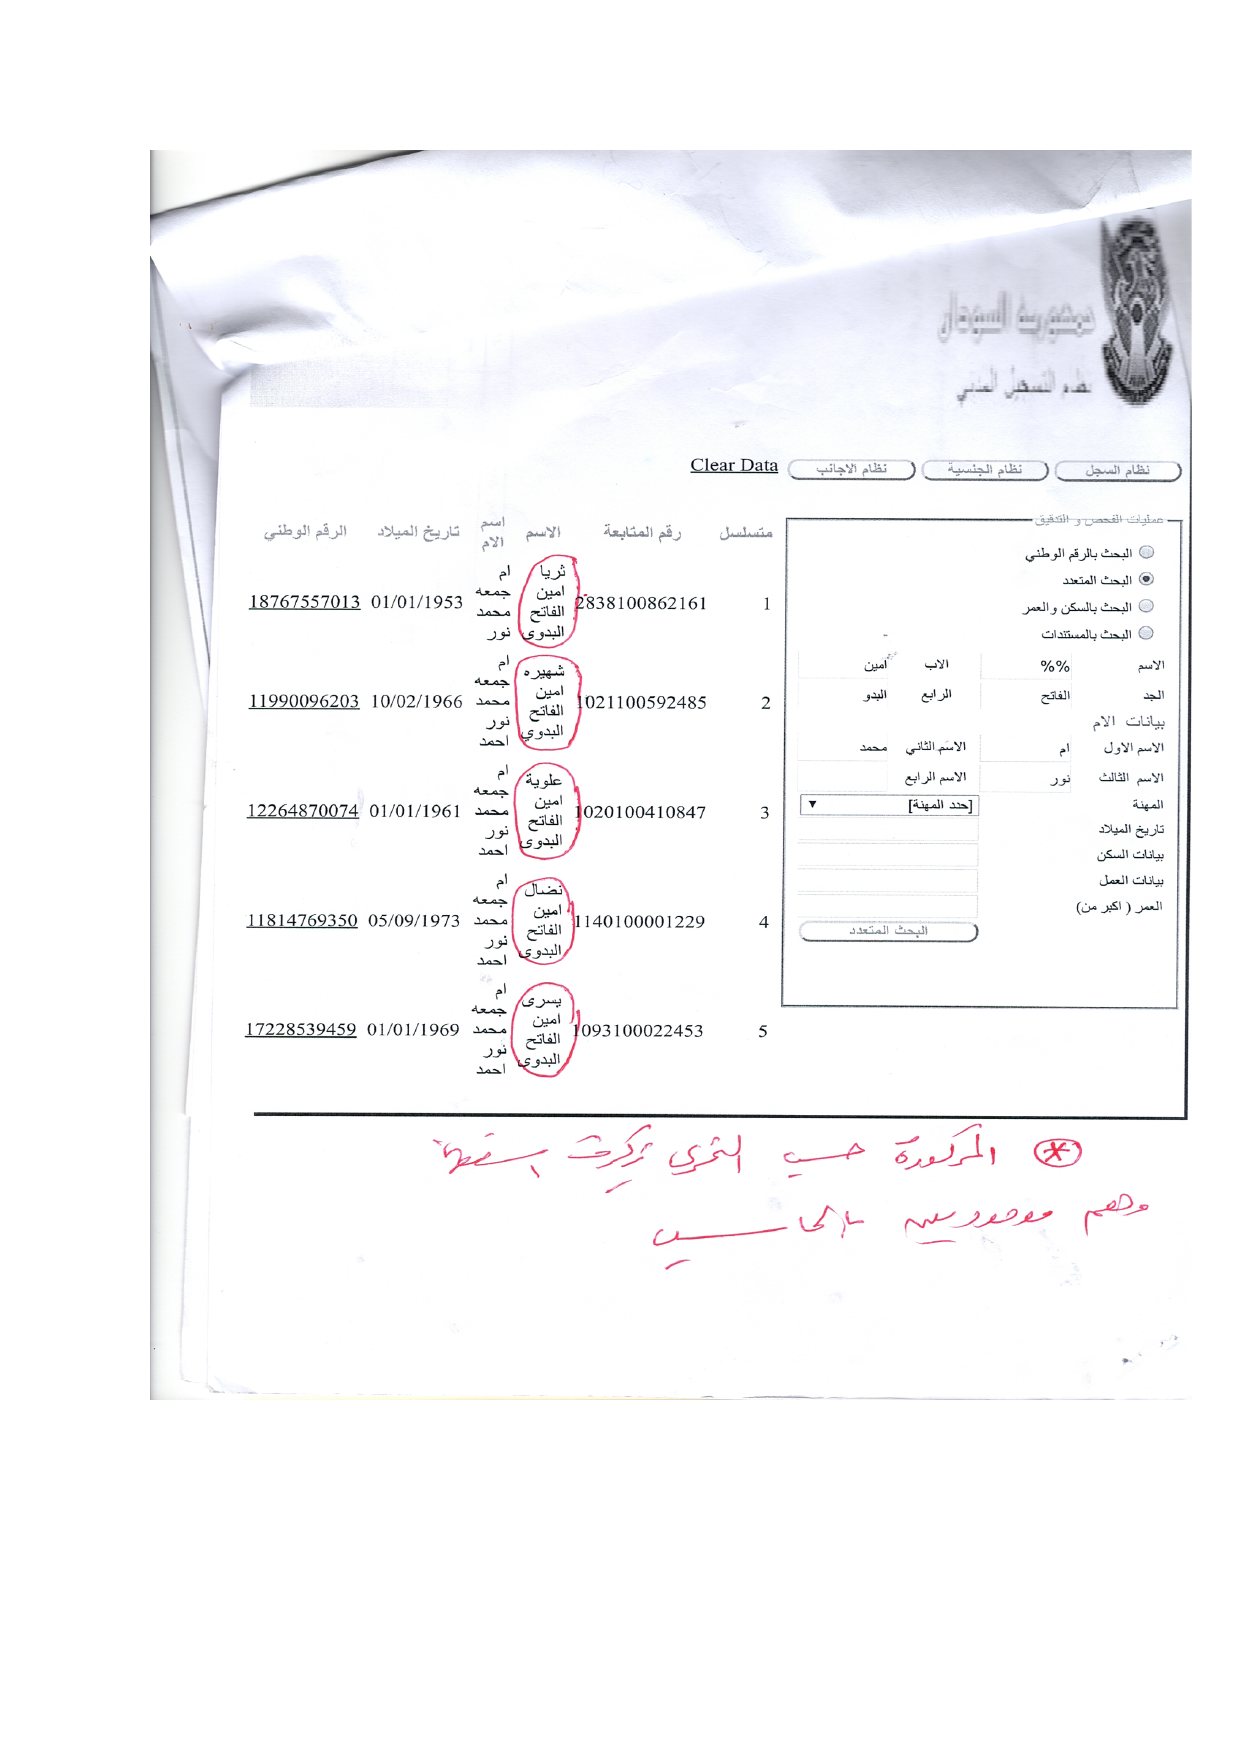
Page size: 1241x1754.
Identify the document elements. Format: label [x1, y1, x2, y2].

picture [150, 150, 1192, 1400]
